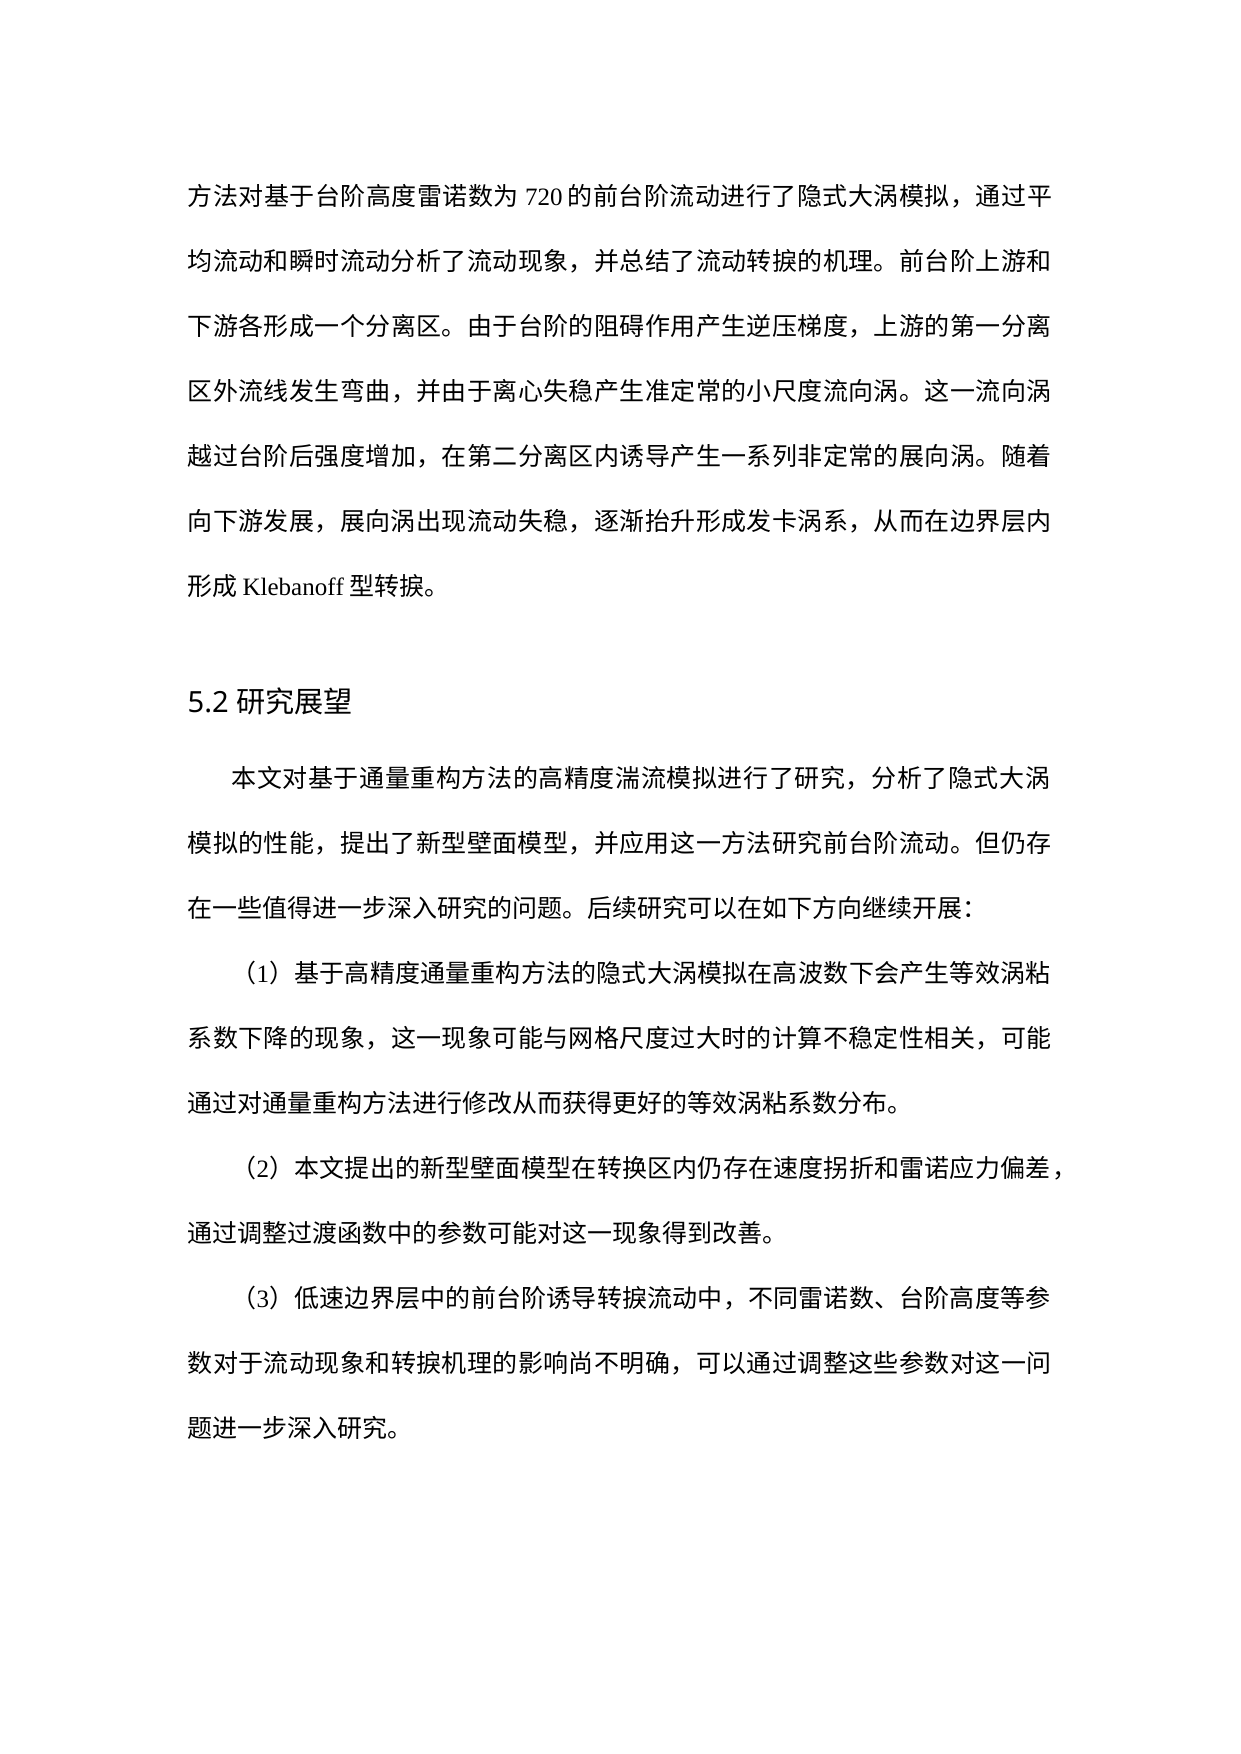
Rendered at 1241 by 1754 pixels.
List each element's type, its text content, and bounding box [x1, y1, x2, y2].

text （1）基于高精度通量重构方法的隐式大涡模拟在高波数下会产生等效涡粘系数下降的现象，这一现象可能与网格尺度过大时的计算不稳定性相关，可能通过对通量重构方法进行修改从而获得更好的等效涡粘系数分布。 [187, 939, 1053, 1134]
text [187, 162, 1053, 617]
text （2）本文提出的新型壁面模型在转换区内仍存在速度拐折和雷诺应力偏差，通过调整过渡函数中的参数可能对这一现象得到改善。 [187, 1134, 1053, 1264]
text 本文对基于通量重构方法的高精度湍流模拟进行了研究，分析了隐式大涡模拟的性能，提出了新型壁面模型，并应用这一方法研究前台阶流动。但仍存在一些值得进一步深入研究的问题。后续研究可以在如下方向继续开展： [187, 744, 1053, 939]
subtitle 5.2 研究展望 [187, 667, 1053, 732]
text （3）低速边界层中的前台阶诱导转捩流动中，不同雷诺数、台阶高度等参数对于流动现象和转捩机理的影响尚不明确，可以通过调整这些参数对这一问题进一步深入研究。 [187, 1264, 1053, 1459]
